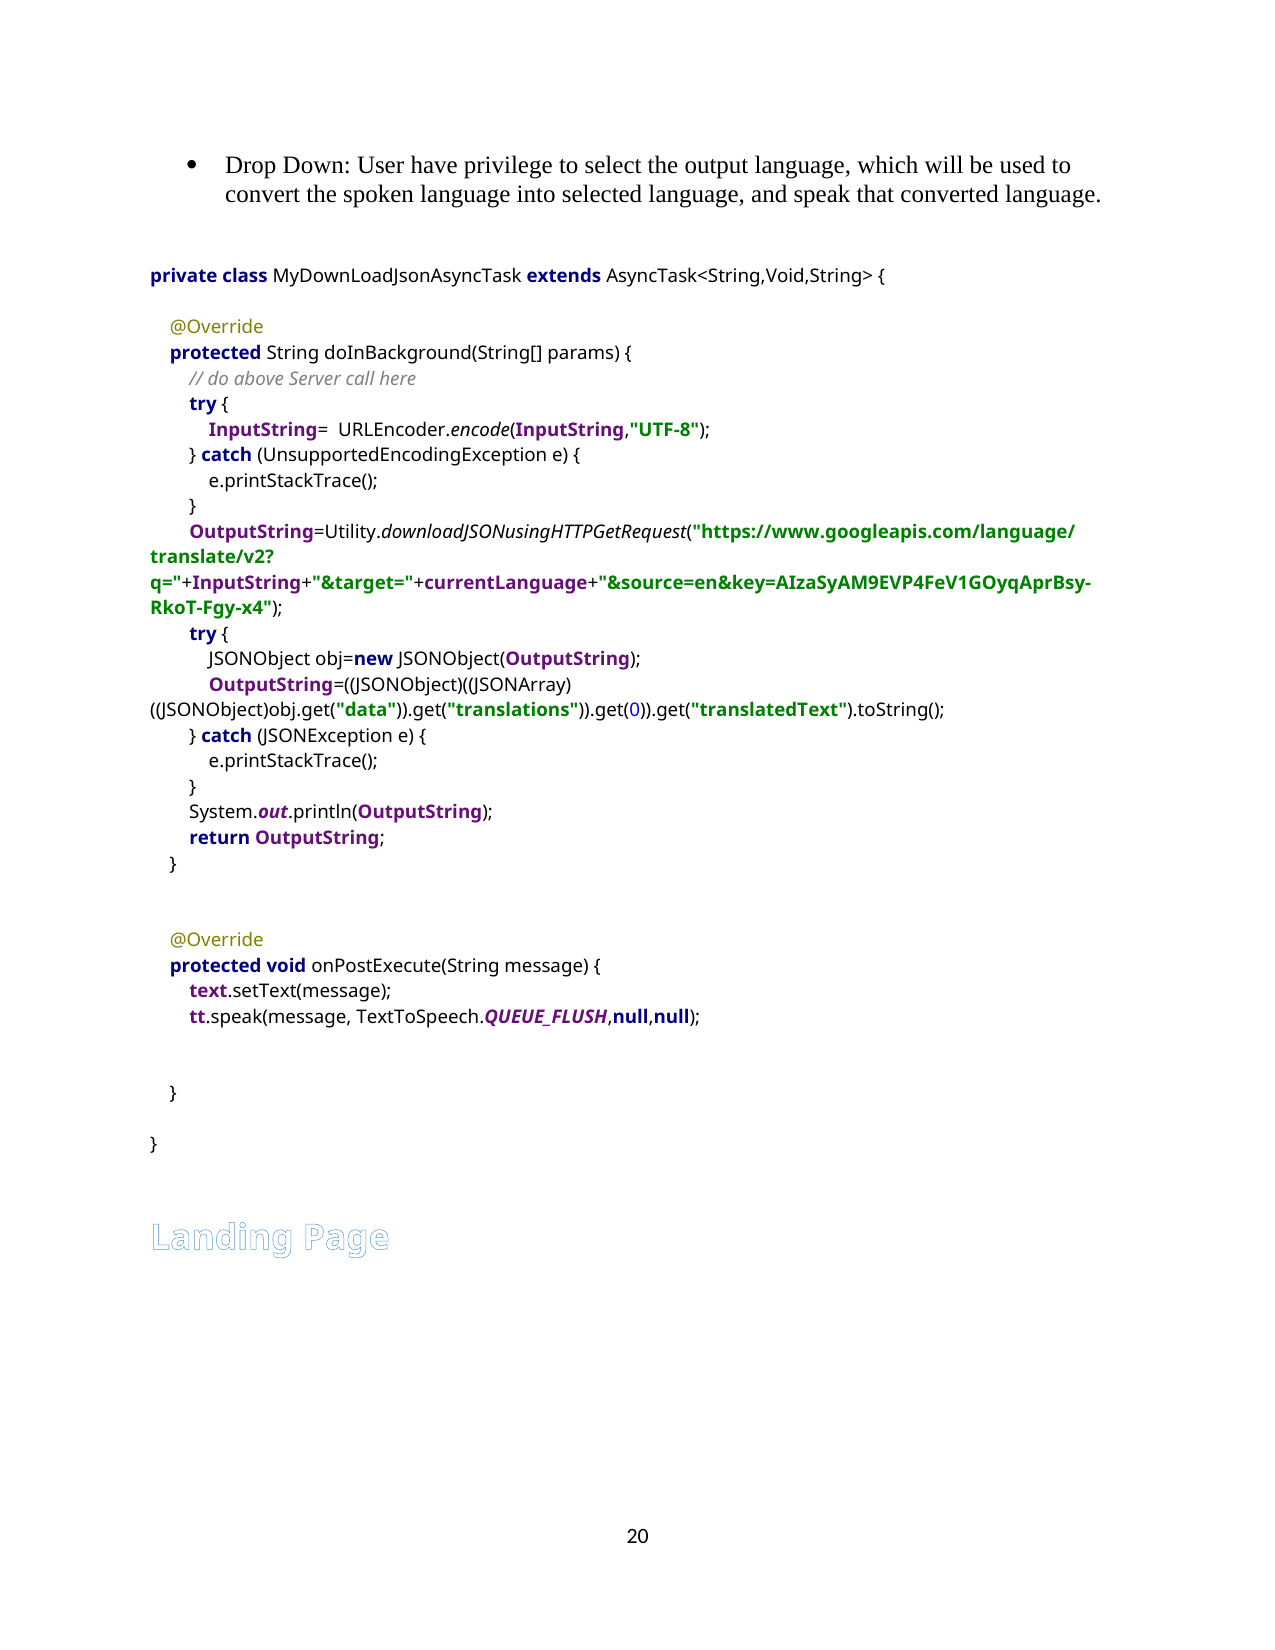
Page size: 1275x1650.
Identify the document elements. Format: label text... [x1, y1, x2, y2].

subtitle Landing Page [150, 1211, 1125, 1259]
text private class MyDownLoadJsonAsyncTask extends AsyncTask<String,Void,String> { @Override protected String doInBackground(String[] params) { // do above Server call here try { InputString= URLEncoder.encode(InputString,"UTF-8"); } catch (UnsupportedEncodingException e) { e.printStackTrace(); } OutputString=Utility.downloadJSONusingHTTPGetRequest("https://www.googleapis.com/language/translate/v2?q="+InputString+"&target="+currentLanguage+"&source=en&key=AIzaSyAM9EVP4FeV1GOyqAprBsy-RkoT-Fgy-x4"); try { JSONObject obj=new JSONObject(OutputString); OutputString=((JSONObject)((JSONArray)((JSONObject)obj.get("data")).get("translations")).get(0)).get("translatedText").toString(); } catch (JSONException e) { e.printStackTrace(); } System.out.println(OutputString); return OutputString; } @Override protected void onPostExecute(String message) { text.setText(message); tt.speak(message, TextToSpeech.QUEUE_FLUSH,null,null); } } [150, 263, 1125, 1156]
list Drop Down: User have privilege to select the output language, which will be used to convert the spoken language into selected language, and speak that converted language. [187, 150, 1125, 207]
